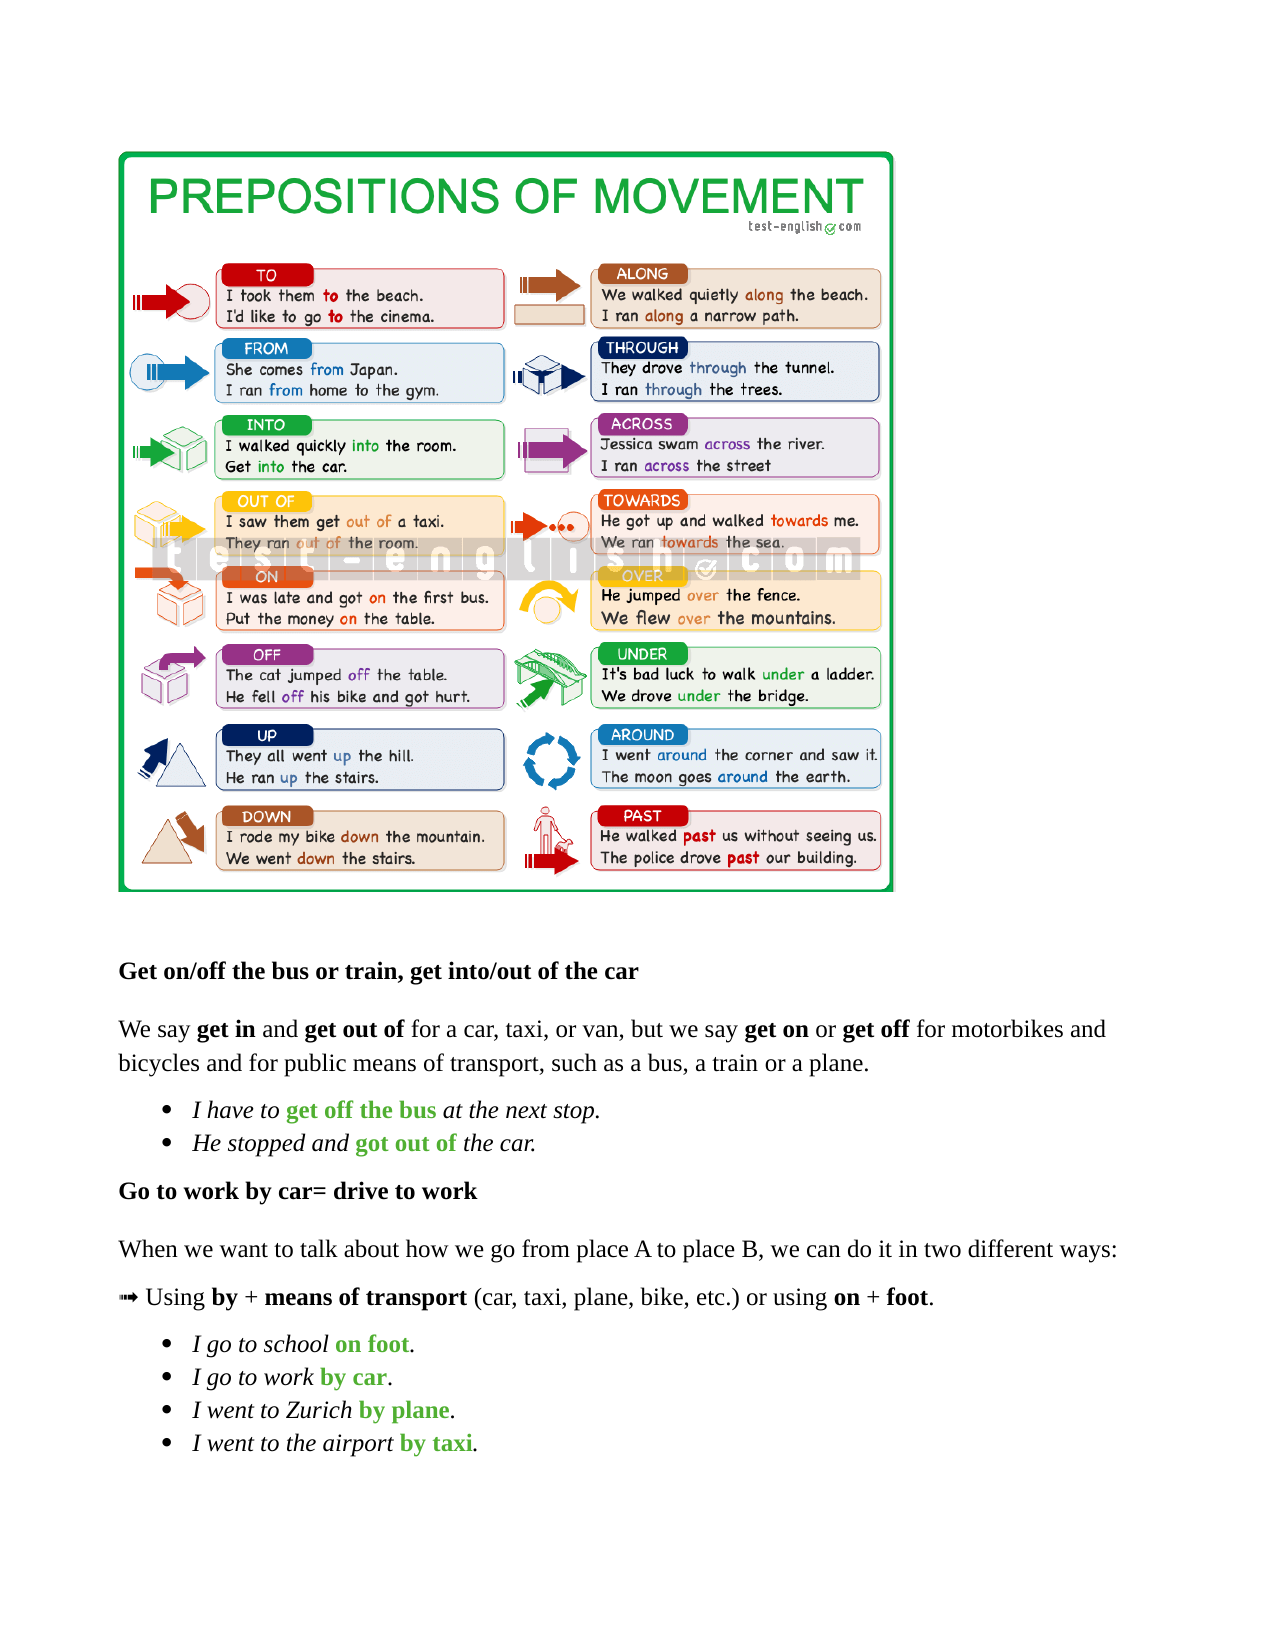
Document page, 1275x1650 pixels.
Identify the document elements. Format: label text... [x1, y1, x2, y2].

text We say get in and get out of for a car, taxi, or van, but we say get on or get off for motorbikes and bicycles and for public means of transport, such as a bus, a train or a plane. [118, 1014, 1157, 1076]
list I have to get off the bus at the next stop. [162, 1095, 1157, 1124]
picture [118, 151, 900, 892]
list He stopped and got out of the car. [162, 1128, 1157, 1157]
text When we want to talk about how we go from place A to place B, we can do it in two different ways: [118, 1234, 1157, 1263]
subtitle Get on/off the bus or train, get into/out of the car [118, 956, 1157, 985]
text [118, 118, 1157, 891]
text ➟ Using by + means of transport (car, taxi, plane, bike, etc.) or using on + foot. [118, 1282, 1157, 1310]
subtitle Go to work by car= drive to work [118, 1176, 1157, 1204]
list I go to school on foot. [162, 1329, 1157, 1358]
list I went to the airport by taxi. [162, 1428, 1157, 1457]
list I go to work by car. [162, 1362, 1157, 1391]
list I went to Zurich by plane. [162, 1395, 1157, 1424]
